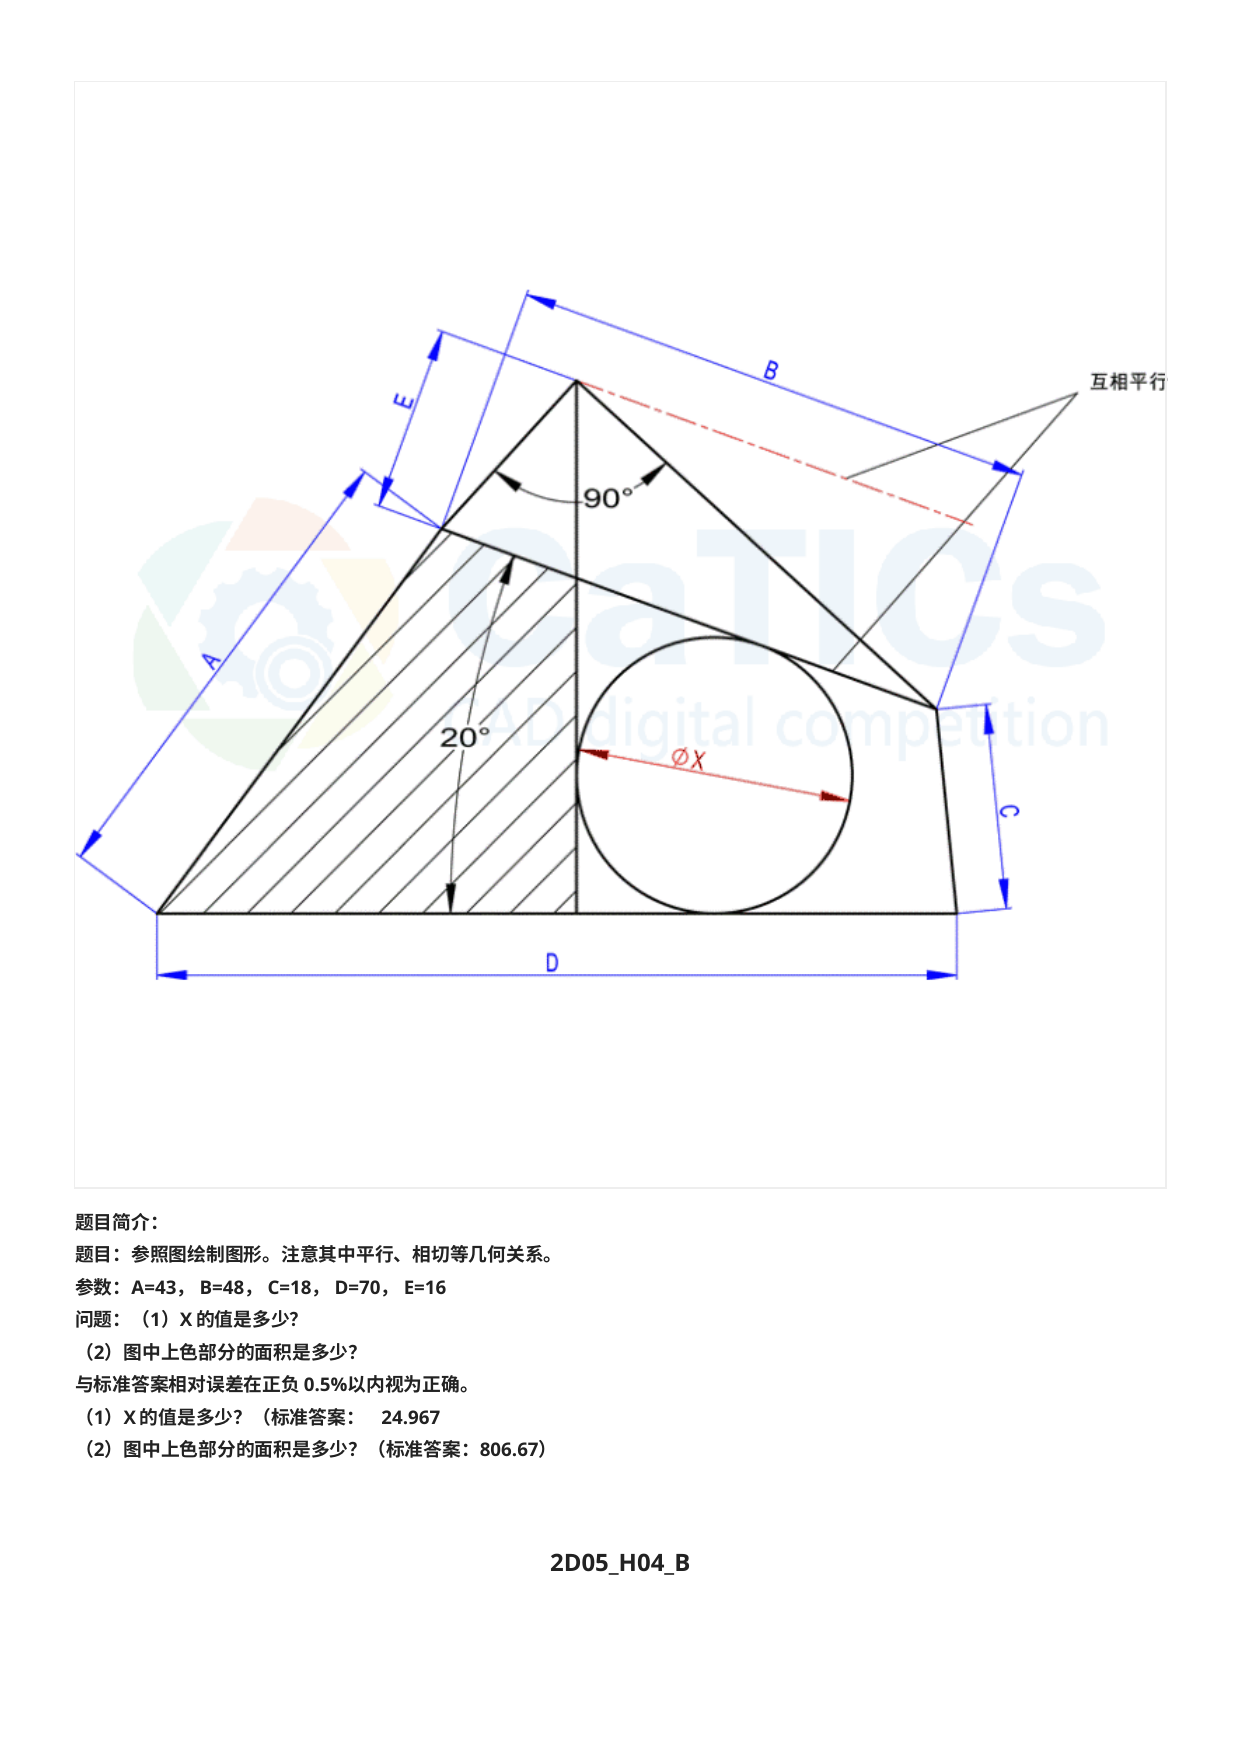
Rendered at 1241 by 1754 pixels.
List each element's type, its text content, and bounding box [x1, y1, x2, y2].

text （1）X的值是多少？（标准答案： 24.967 （2）图中上色部分的面积是多少？（标准答案：806.67） [75, 1400, 1165, 1465]
text 问题：（1）X的值是多少？ （2）图中上色部分的面积是多少？ [75, 1302, 1165, 1367]
text 2D05_H04_B [75, 1530, 1165, 1595]
text 题目：参照图绘制图形。注意其中平行、相切等几何关系。 [75, 1237, 1165, 1270]
text 题目简介： [75, 1205, 1165, 1237]
text 参数：A=43， B=48， C=18， D=70， E=16 [75, 1270, 1165, 1302]
text 与标准答案相对误差在正负0.5%以内视为正确。 [75, 1367, 1165, 1400]
picture [75, 88, 1165, 1182]
